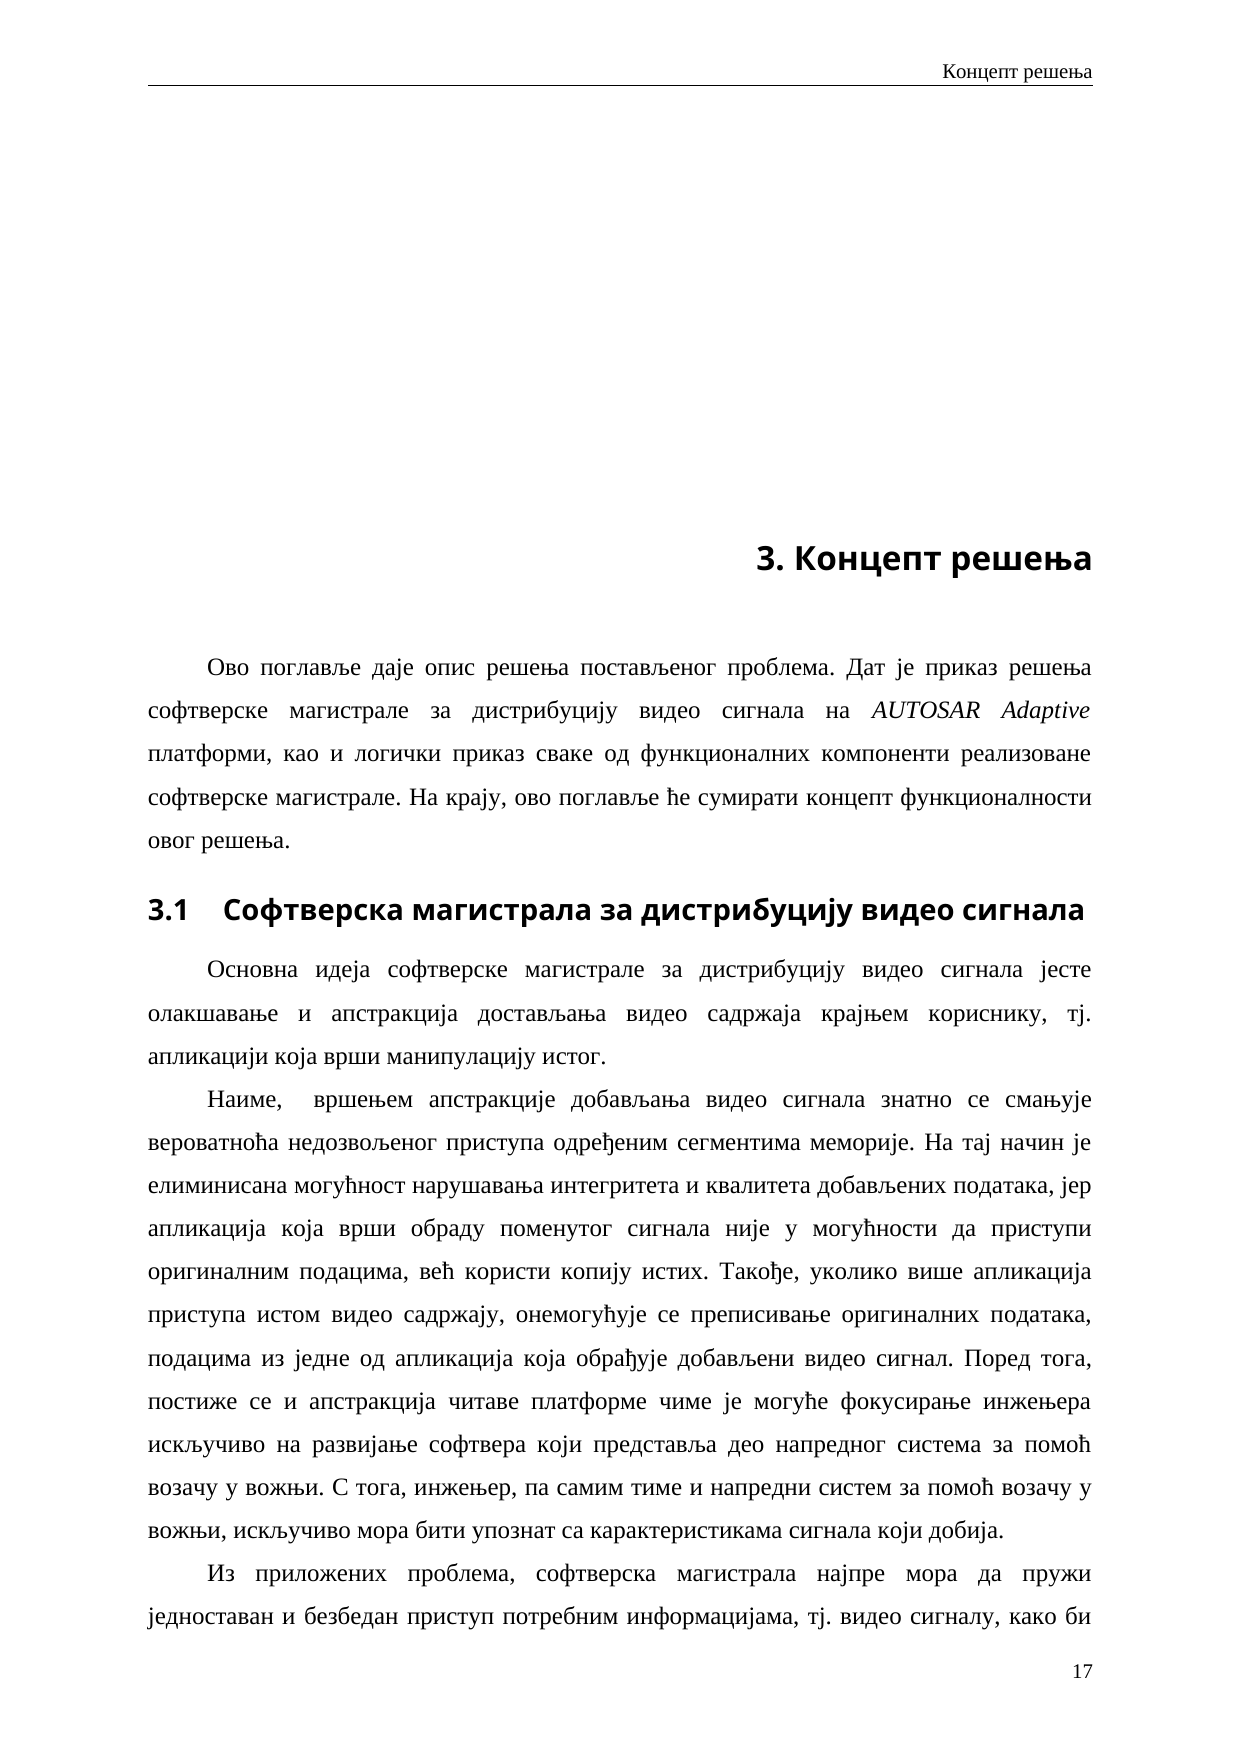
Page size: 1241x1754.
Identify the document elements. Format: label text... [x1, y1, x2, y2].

text Основна идеја софтверске магистрале за дистрибуцију видео сигнала јесте олакшавање и апстракција достављања видео садржаја крајњем кориснику, тј. апликацији која врши манипулацију истог. [148, 954, 1093, 1069]
text Ово поглавље даје опис решења постављеног проблема. Дат је приказ решења софтверске магистрале за дистрибуцију видео сигнала на AUTOSAR Adaptive платформи, као и логички приказ сваке од функционалних компоненти реализоване софтверске магистрале. На крају, ово поглавље ће сумирати концепт функционалности овог решења. [148, 652, 1093, 853]
subtitle Концепт решења [148, 535, 1093, 580]
subtitle Софтверска магистрала за дистрибуцију видео сигнала [148, 889, 1093, 928]
text Наиме, вршењем апстракције добављања видео сигнала знатно се смањује вероватноћа недозвољеног приступа одређеним сегментима меморије. На тај начин је елиминисана могућност нарушавања интегритета и квалитета добављених података, јер апликација која врши обраду поменутог сигнала није у могућности да приступи оригиналним подацима, већ користи копију истих. Такође, уколико више апликација приступа истом видео садржају, онемогућује се преписивање оригиналних података, подацима из једне од апликација која обрађује добављени видео сигнал. Поред тога, постиже се и апстракција читаве платформе чиме је могуће фокусирање инжењера искључиво на развијање софтвера који представља део напредног система за помоћ возачу у вожњи. С тога, инжењер, па самим тиме и напредни систем за помоћ возачу у вожњи, искључиво мора бити упознат са карактеристикама сигнала који добија. [148, 1084, 1093, 1544]
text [148, 1558, 1093, 1630]
